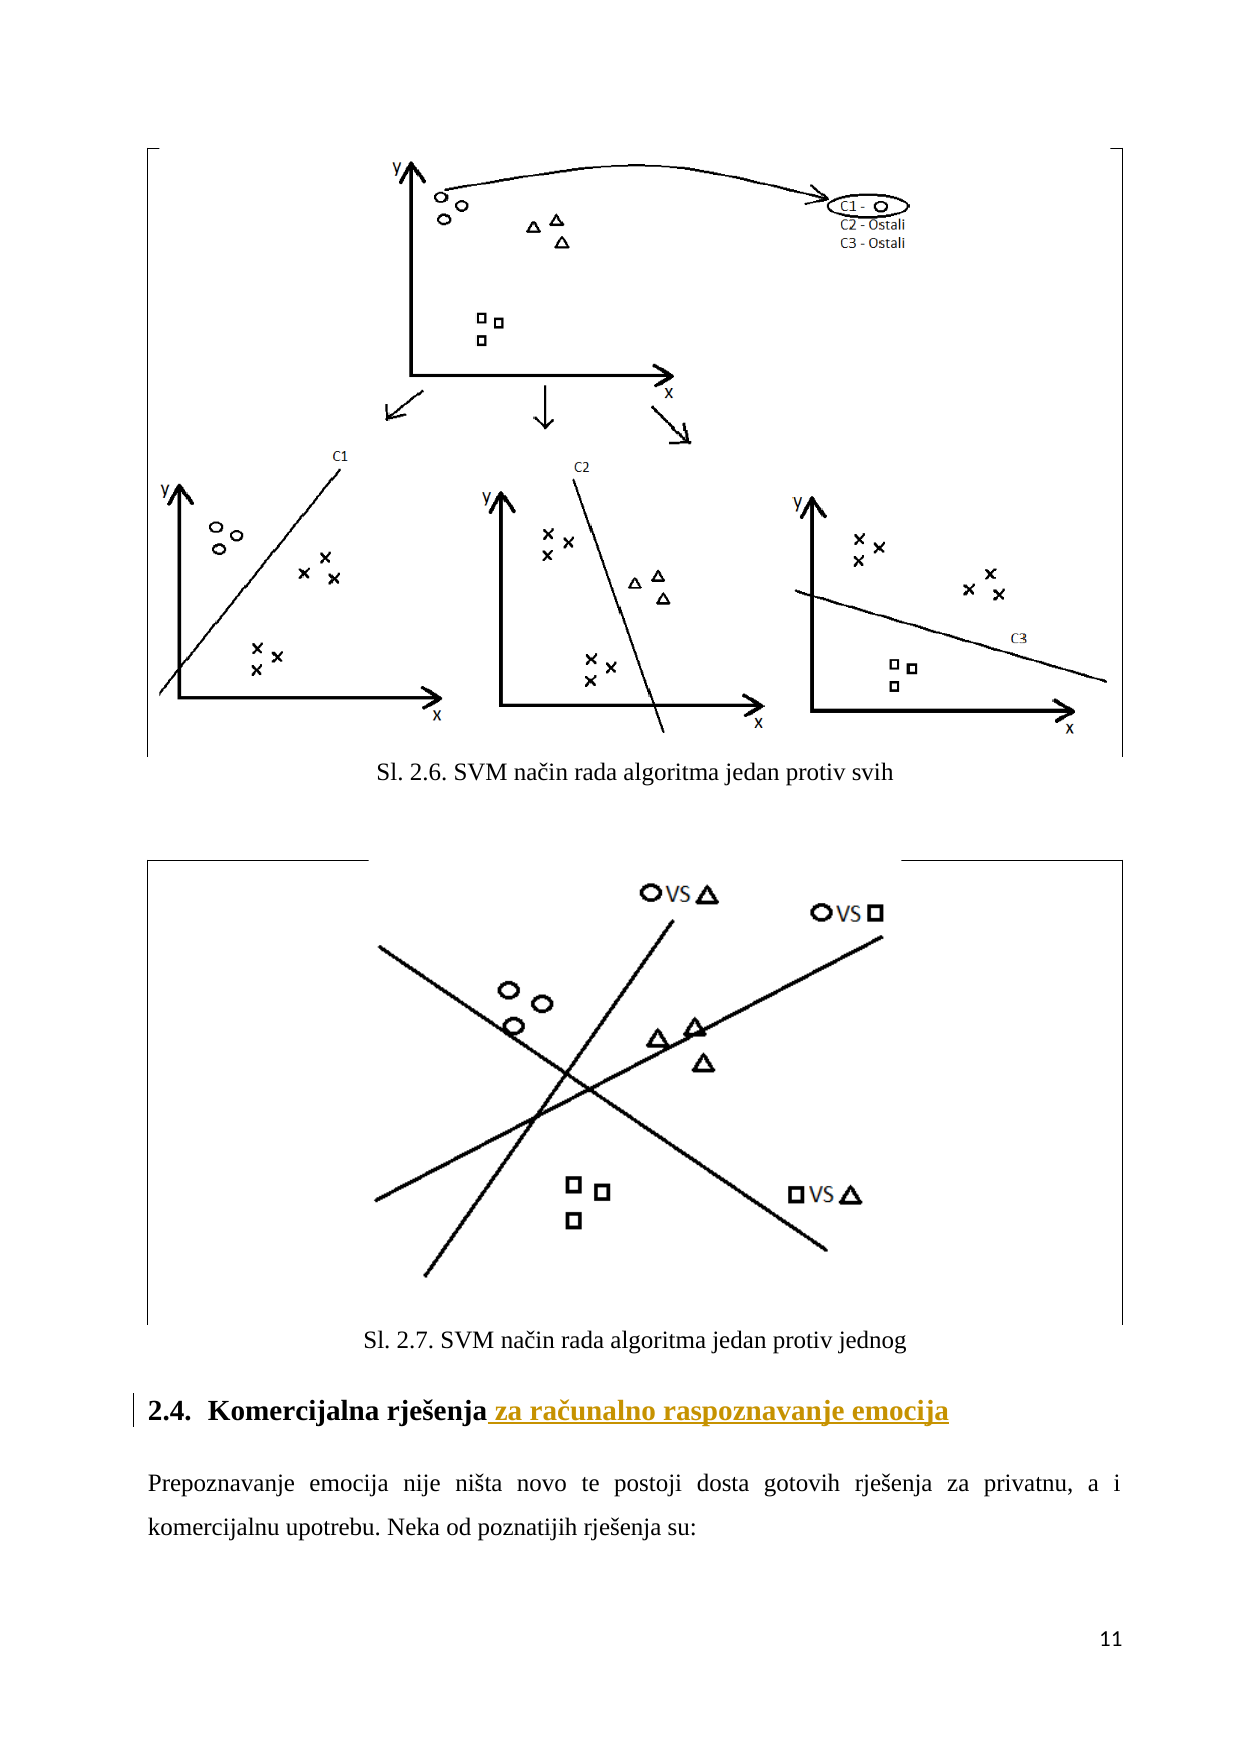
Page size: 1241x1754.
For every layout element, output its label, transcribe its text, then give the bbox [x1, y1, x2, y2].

picture [368, 860, 902, 1311]
text Komercijalna rješenja [148, 1393, 1122, 1427]
table_header [148, 861, 1122, 1325]
table_cell Sl. 2.7. SVM način rada algoritma jedan protiv jednog [148, 1325, 1122, 1368]
picture [159, 148, 1111, 743]
table_cell Sl. 2.6. SVM način rada algoritma jedan protiv svih [148, 757, 1122, 800]
table_header [148, 149, 1122, 757]
text Prepoznavanje emocija nije ništa novo te postoji dosta gotovih rješenja za privatnu, a i komercijalnu upotrebu. Neka od poznatijih rješenja su: [148, 1468, 1122, 1540]
